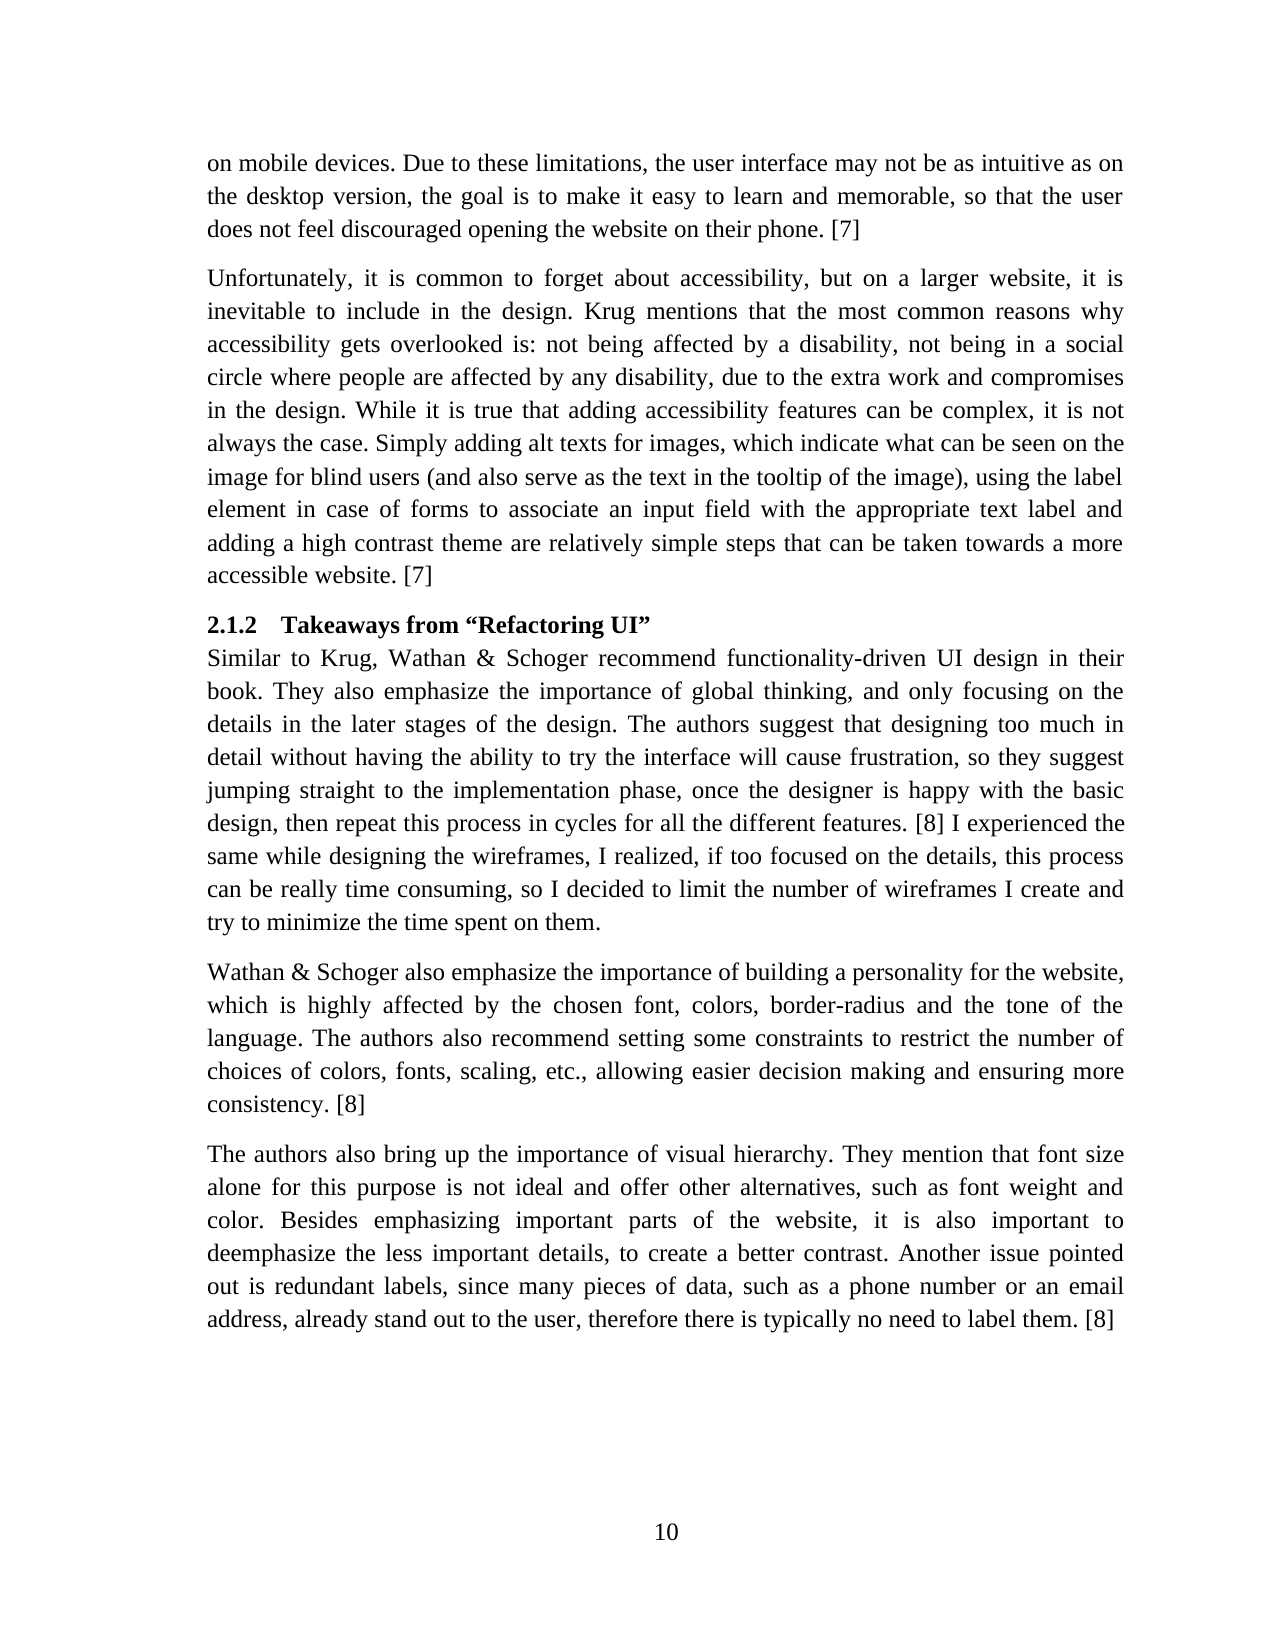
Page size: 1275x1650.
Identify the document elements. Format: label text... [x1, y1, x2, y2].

text Wathan & Schoger also emphasize the importance of building a personality for the website, which is highly affected by the chosen font, colors, border-radius and the tone of the language. The authors also recommend setting some constraints to restrict the number of choices of colors, fonts, scaling, etc., allowing easier decision making and ensuring more consistency. [207, 957, 1125, 1118]
text The authors also bring up the importance of visual hierarchy. They mention that font size alone for this purpose is not ideal and offer other alternatives, such as font weight and color. Besides emphasizing important parts of the website, it is also important to deemphasize the less important details, to create a better contrast. Another issue pointed out is redundant labels, since many pieces of data, such as a phone number or an email address, already stand out to the user, therefore there is typically no need to label them. [207, 1139, 1125, 1333]
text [207, 148, 1125, 242]
subtitle Takeaways from “Refactoring UI” [207, 610, 1125, 639]
text Similar to Krug, Wathan & Schoger recommend functionality-driven UI design in their book. They also emphasize the importance of global thinking, and only focusing on the details in the later stages of the design. The authors suggest that designing too much in detail without having the ability to try the interface will cause frustration, so they suggest jumping straight to the implementation phase, once the designer is happy with the basic design, then repeat this process in cycles for all the different features. I experienced the same while designing the wireframes, I realized, if too focused on the details, this process can be really time consuming, so I decided to limit the number of wireframes I create and try to minimize the time spent on them. [207, 643, 1125, 936]
text Unfortunately, it is common to forget about accessibility, but on a larger website, it is inevitable to include in the design. Krug mentions that the most common reasons why accessibility gets overlooked is: not being affected by a disability, not being in a social circle where people are affected by any disability, due to the extra work and compromises in the design. While it is true that adding accessibility features can be complex, it is not always the case. Simply adding alt texts for images, which indicate what can be seen on the image for blind users (and also serve as the text in the tooltip of the image), using the label element in case of forms to associate an input field with the appropriate text label and adding a high contrast theme are relatively simple steps that can be taken towards a more accessible website. [207, 263, 1125, 589]
